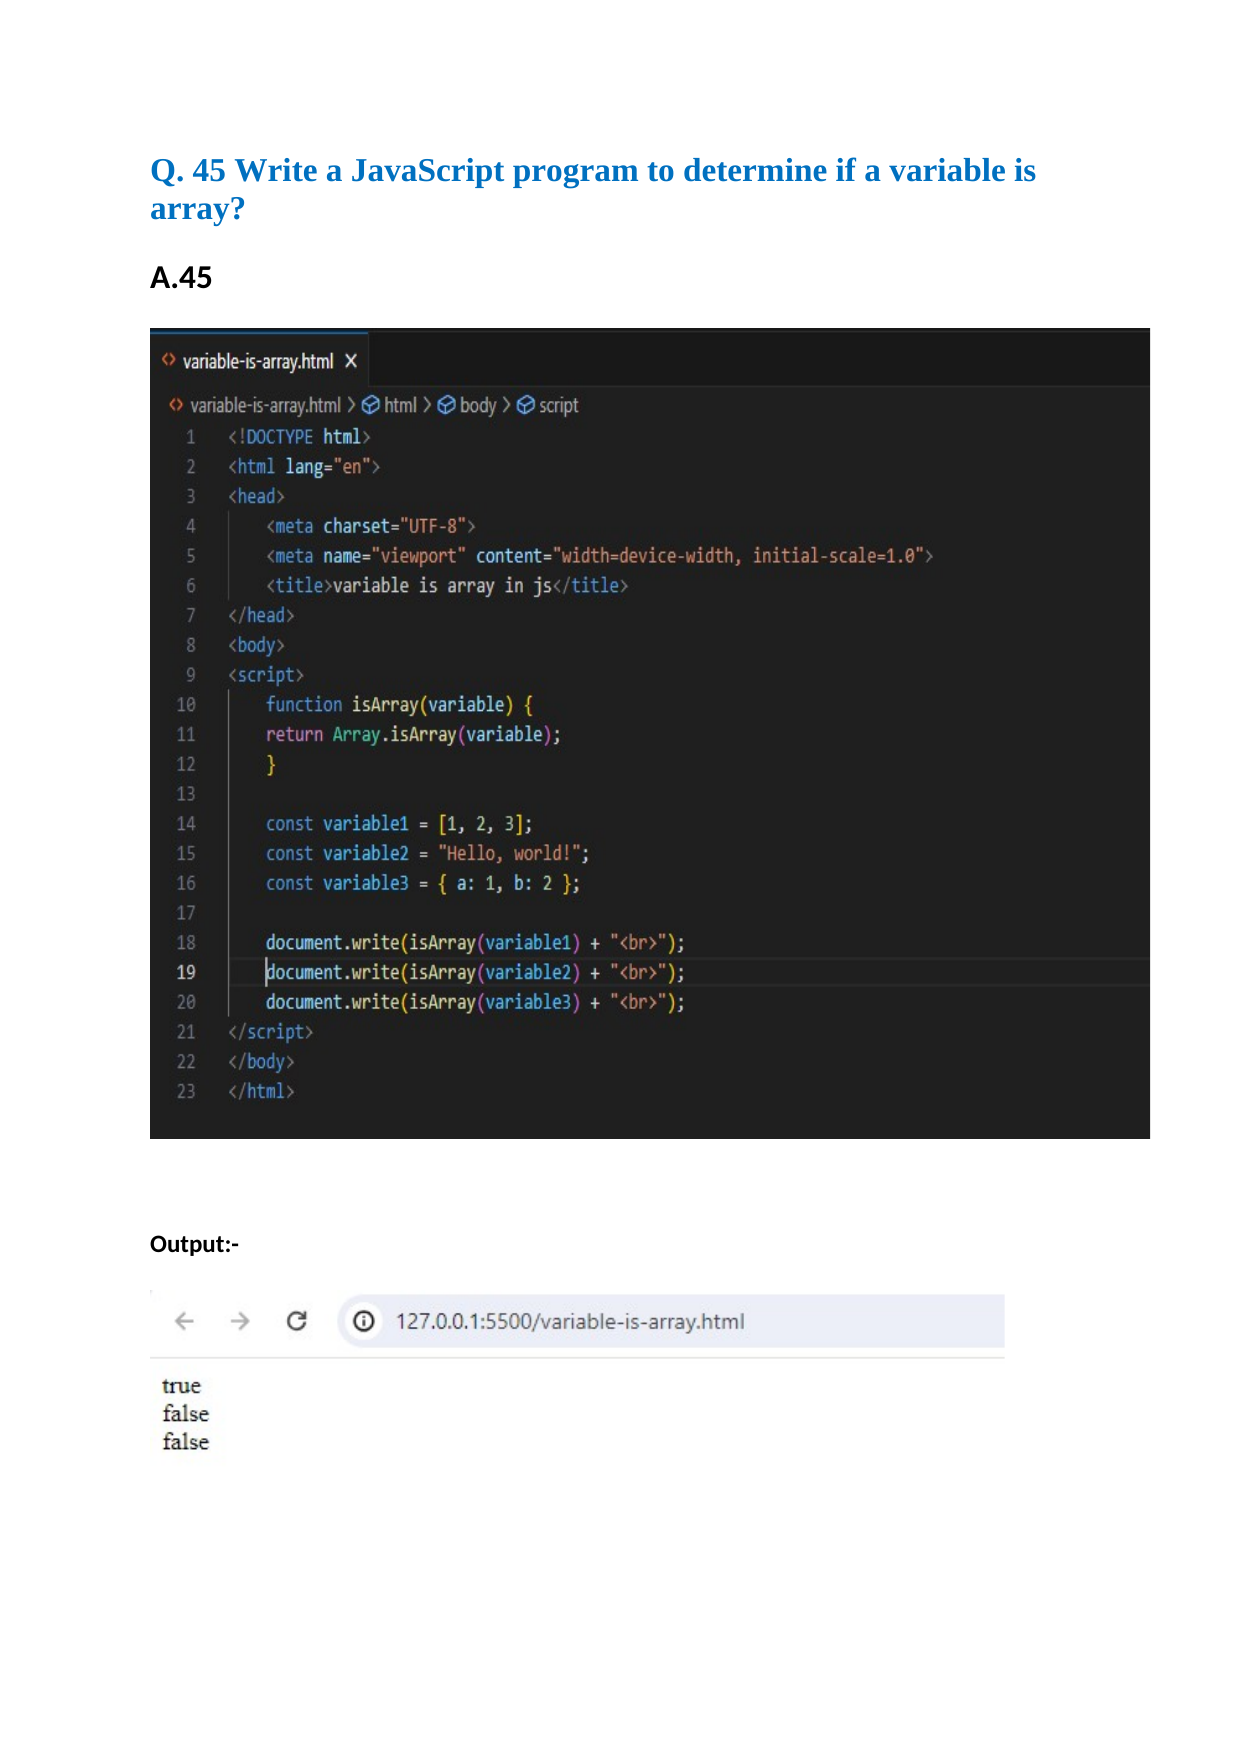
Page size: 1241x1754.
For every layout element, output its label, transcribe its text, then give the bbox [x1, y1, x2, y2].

text A.45 [150, 256, 1090, 297]
picture [150, 1290, 1005, 1481]
text Q. 45 Write a JavaScript program to determine if a variable is array? [150, 150, 1090, 227]
picture [150, 328, 1150, 1139]
text Output:- [150, 1228, 1090, 1259]
